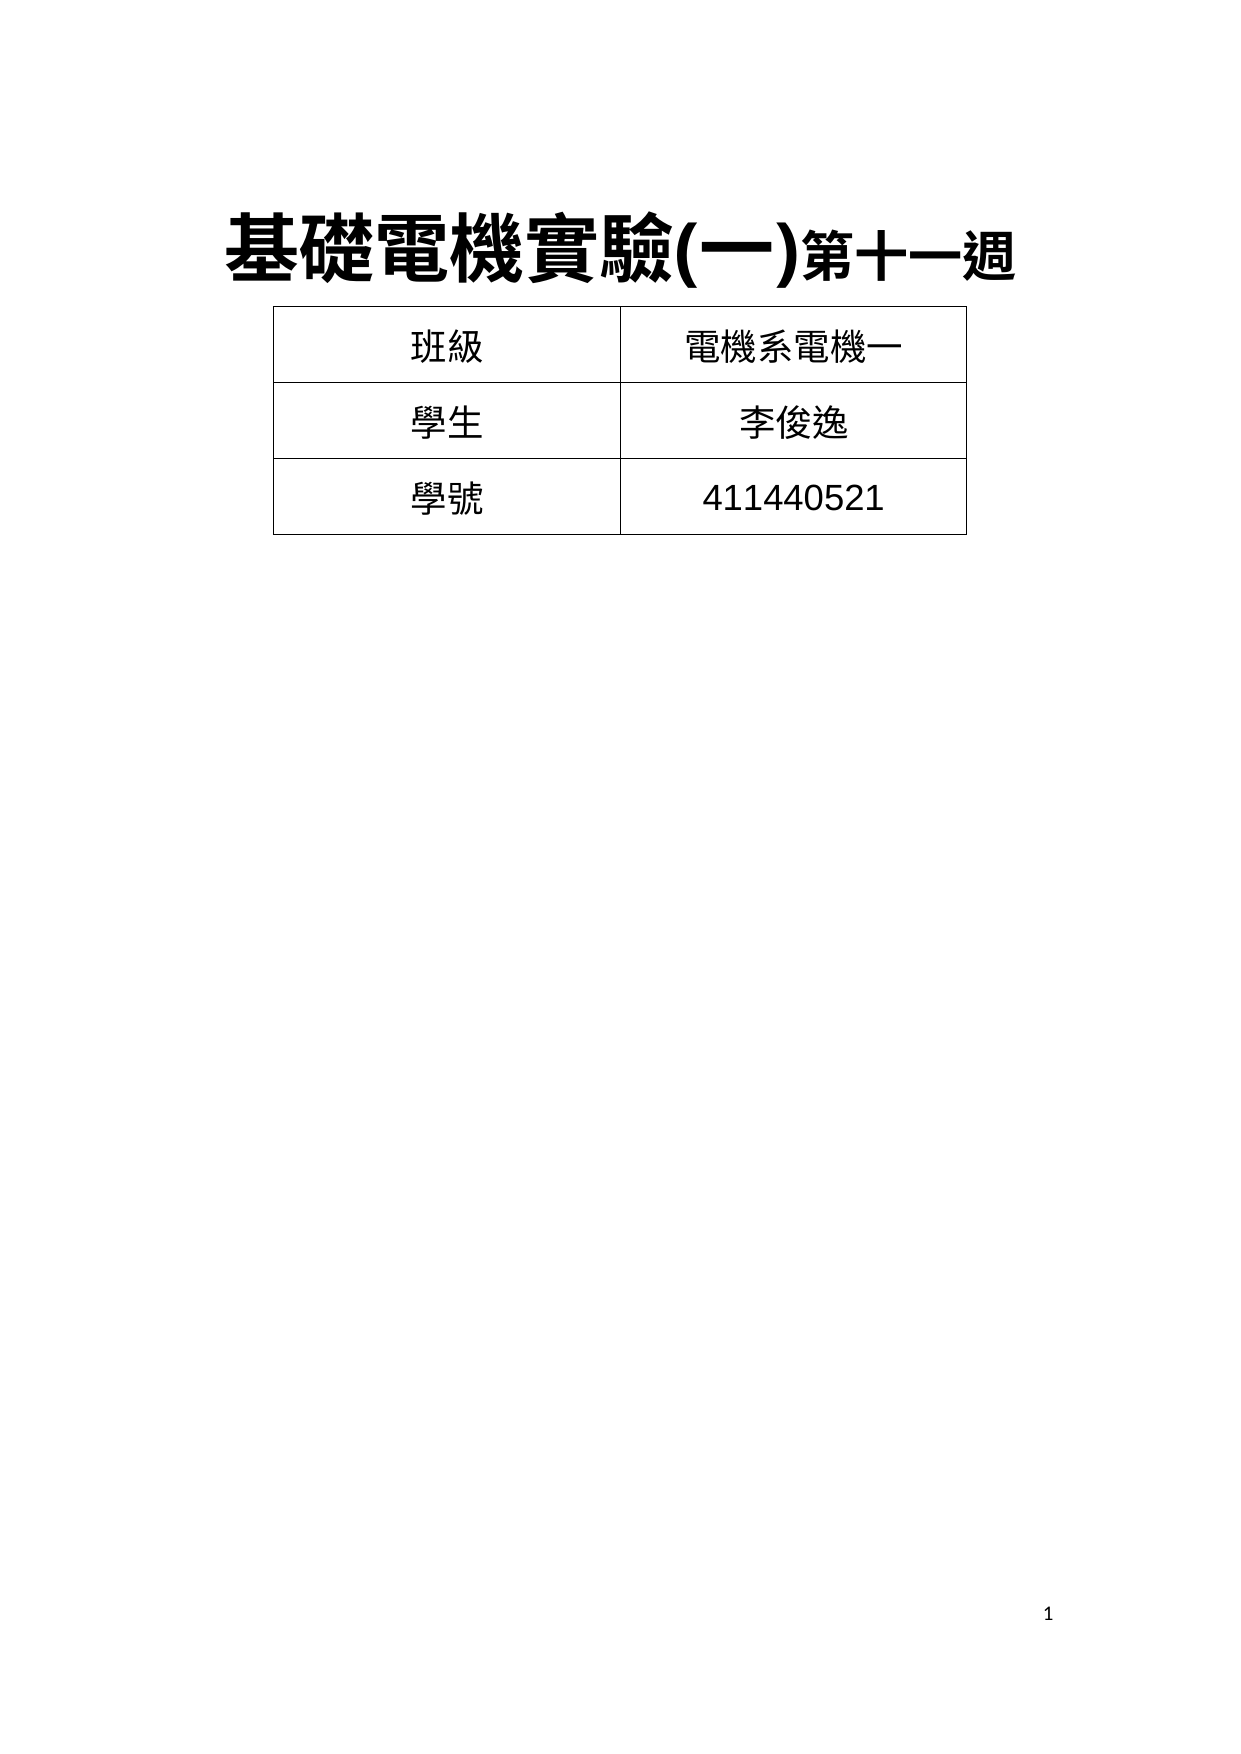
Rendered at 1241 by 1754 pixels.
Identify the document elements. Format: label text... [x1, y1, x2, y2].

title 基礎電機實驗(一)第十一週 [187, 187, 1053, 300]
